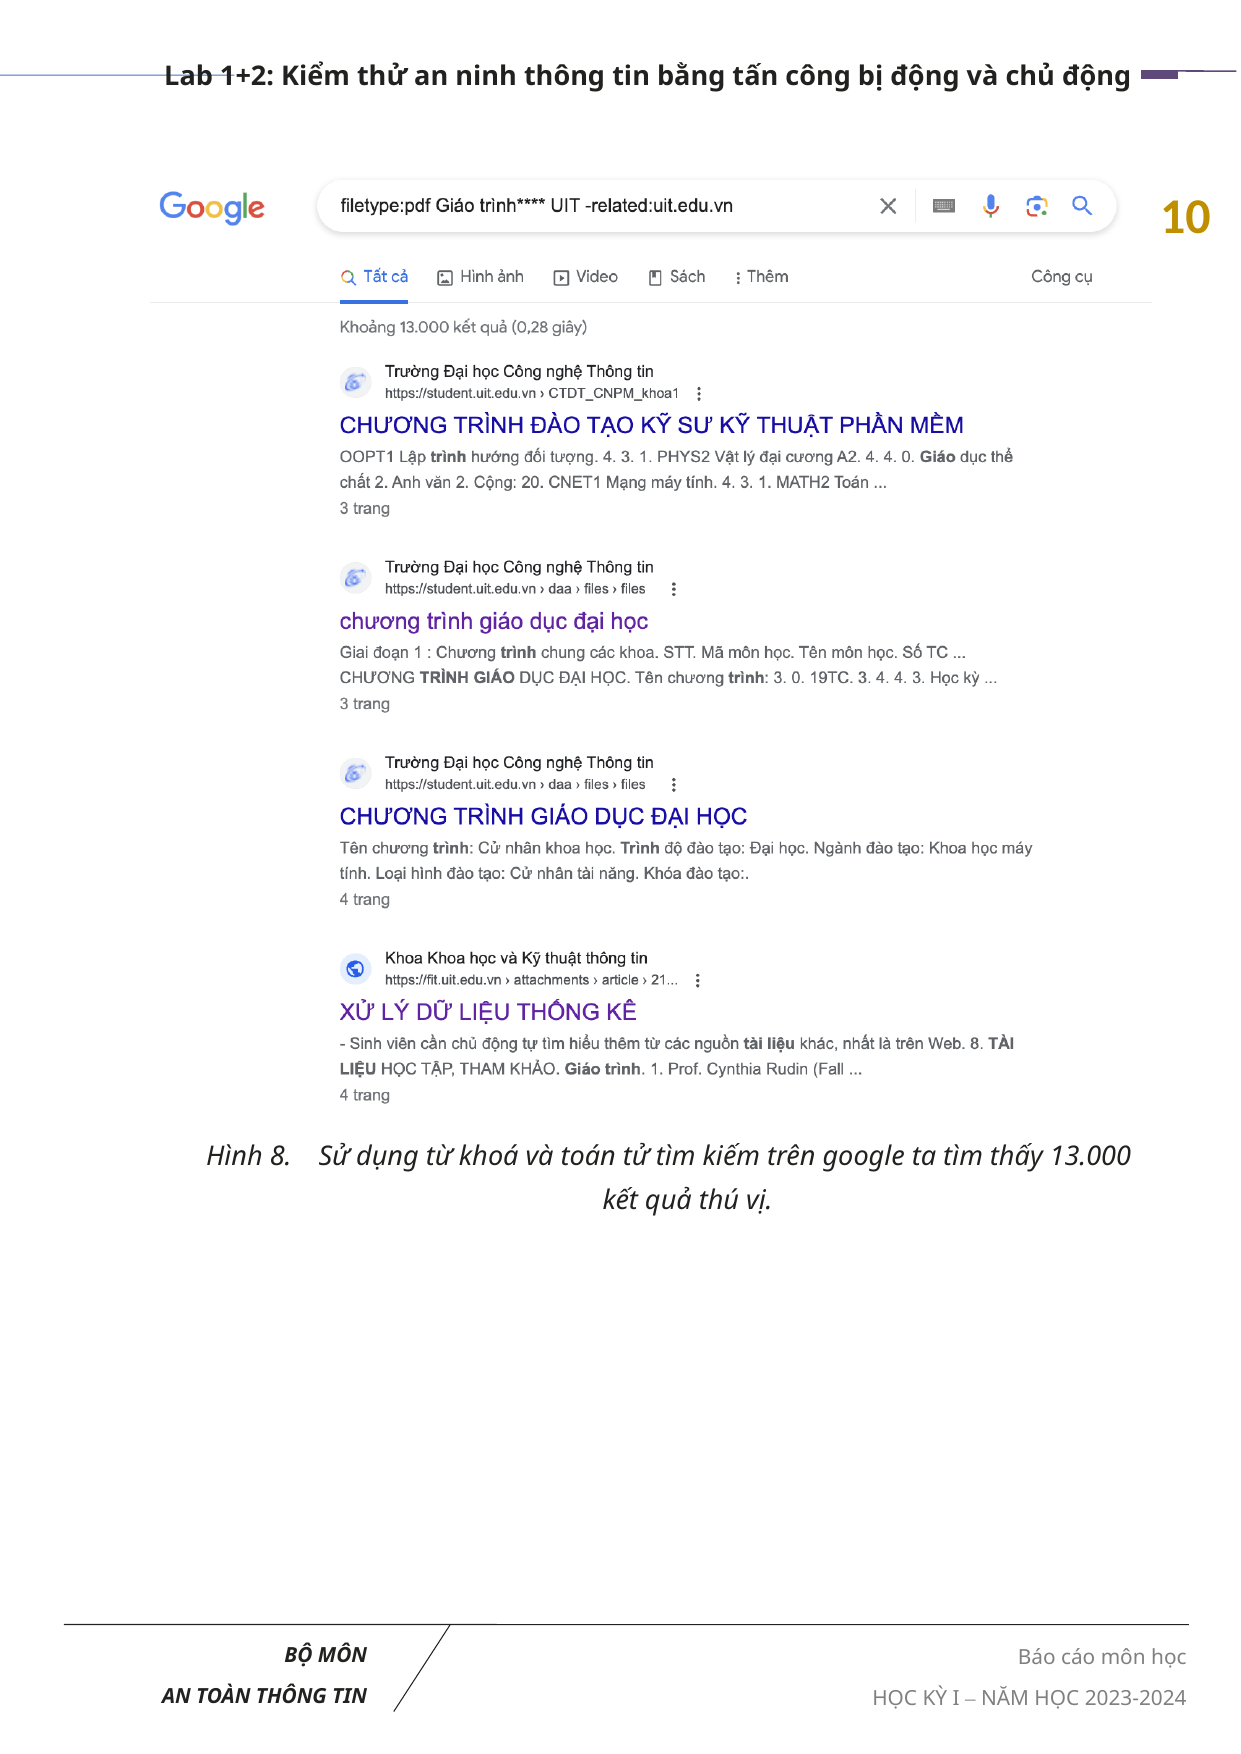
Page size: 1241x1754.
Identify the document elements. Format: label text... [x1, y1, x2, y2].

picture [150, 150, 1153, 1124]
text Sử dụng từ khoá và toán tử tìm kiếm trên google ta tìm thấy 13.000 kết quả thú vị. [187, 1136, 1153, 1217]
